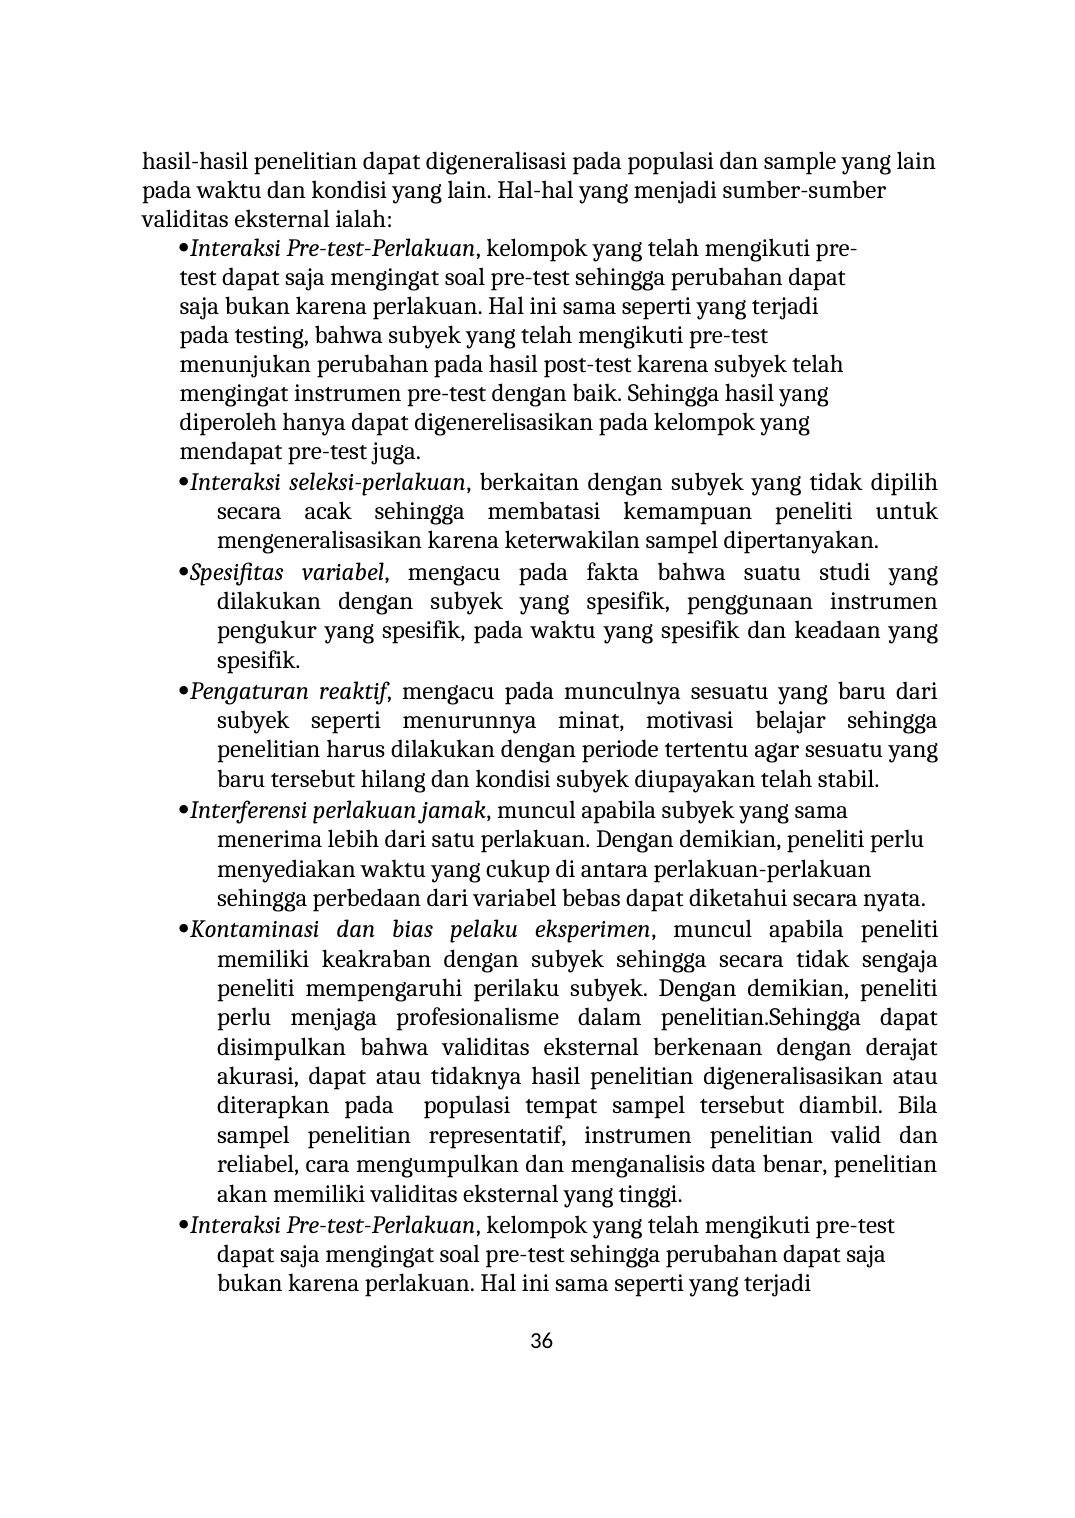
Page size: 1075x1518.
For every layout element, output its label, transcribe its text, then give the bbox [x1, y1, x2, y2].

text 36 [142, 1330, 941, 1353]
text Interaksi Pre-test-Perlakuan, kelompok yang telah mengikuti pre-test dapat saja mengingat soal pre-test sehingga perubahan dapat saja bukan karena perlakuan. Hal ini sama seperti yang terjadi [179, 1209, 941, 1298]
text hasil-hasil penelitian dapat digeneralisasi pada populasi dan sample yang lain pada waktu dan kondisi yang lain. Hal-hal yang menjadi sumber-sumber validitas eksternal ialah: Interaksi Pre-test-Perlakuan, kelompok yang telah mengikuti pre- test dapat saja mengingat soal pre-test sehingga perubahan dapat saja bukan karena perlakuan. Hal ini sama seperti yang terjadi pada testing, bahwa subyek yang telah mengikuti pre-test menunjukan perubahan pada hasil post-test karena subyek telah mengingat instrumen pre-test dengan baik. Sehingga hasil yang diperoleh hanya dapat digenerelisasikan pada kelompok yang mendapat pre-test juga. [142, 146, 941, 465]
text Spesifitas variabel, mengacu pada fakta bahwa suatu studi yang dilakukan dengan subyek yang spesifik, penggunaan instrumen pengukur yang spesifik, pada waktu yang spesifik dan keadaan yang spesifik. [179, 556, 938, 674]
text Pengaturan reaktif, mengacu pada munculnya sesuatu yang baru dari subyek seperti menurunnya minat, motivasi belajar sehingga penelitian harus dilakukan dengan periode tertentu agar sesuatu yang baru tersebut hilang dan kondisi subyek diupayakan telah stabil. [179, 676, 938, 793]
text Kontaminasi dan bias pelaku eksperimen, muncul apabila peneliti memiliki keakraban dengan subyek sehingga secara tidak sengaja peneliti mempengaruhi perilaku subyek. Dengan demikian, peneliti perlu menjaga profesionalisme dalam penelitian.Sehingga dapat disimpulkan bahwa validitas eksternal berkenaan dengan derajat akurasi, dapat atau tidaknya hasil penelitian digeneralisasikan atau diterapkan pada populasi tempat sampel tersebut diambil. Bila sampel penelitian representatif, instrumen penelitian valid dan reliabel, cara mengumpulkan dan menganalisis data benar, penelitian akan memiliki validitas eksternal yang tinggi. [179, 914, 938, 1208]
text Interferensi perlakuan jamak, muncul apabila subyek yang sama menerima lebih dari satu perlakuan. Dengan demikian, peneliti perlu menyediakan waktu yang cukup di antara perlakuan-perlakuan sehingga perbedaan dari variabel bebas dapat diketahui secara nyata. [179, 795, 941, 912]
text Interaksi seleksi-perlakuan, berkaitan dengan subyek yang tidak dipilih secara acak sehingga membatasi kemampuan peneliti untuk mengeneralisasikan karena keterwakilan sampel dipertanyakan. [179, 467, 938, 555]
